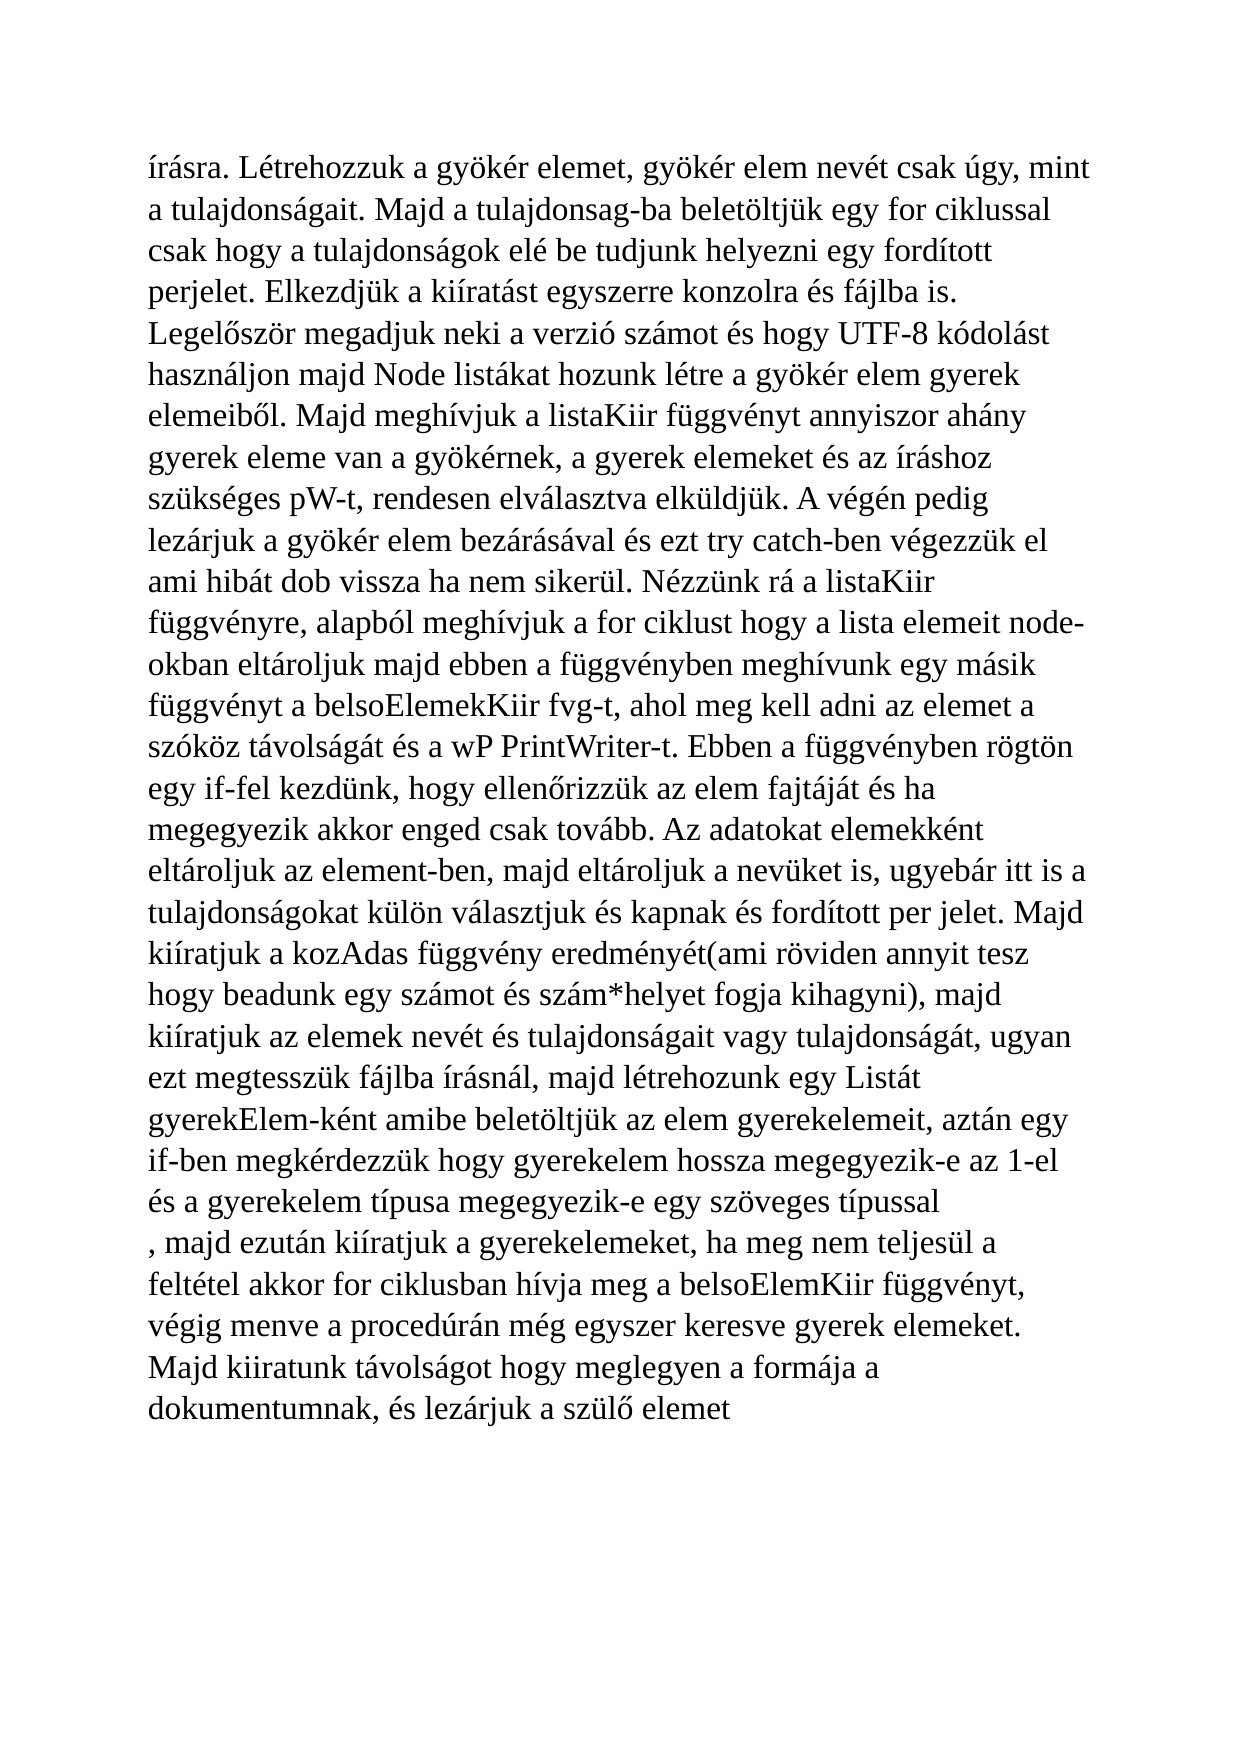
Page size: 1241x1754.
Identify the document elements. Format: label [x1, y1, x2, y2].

text [148, 148, 1093, 1468]
